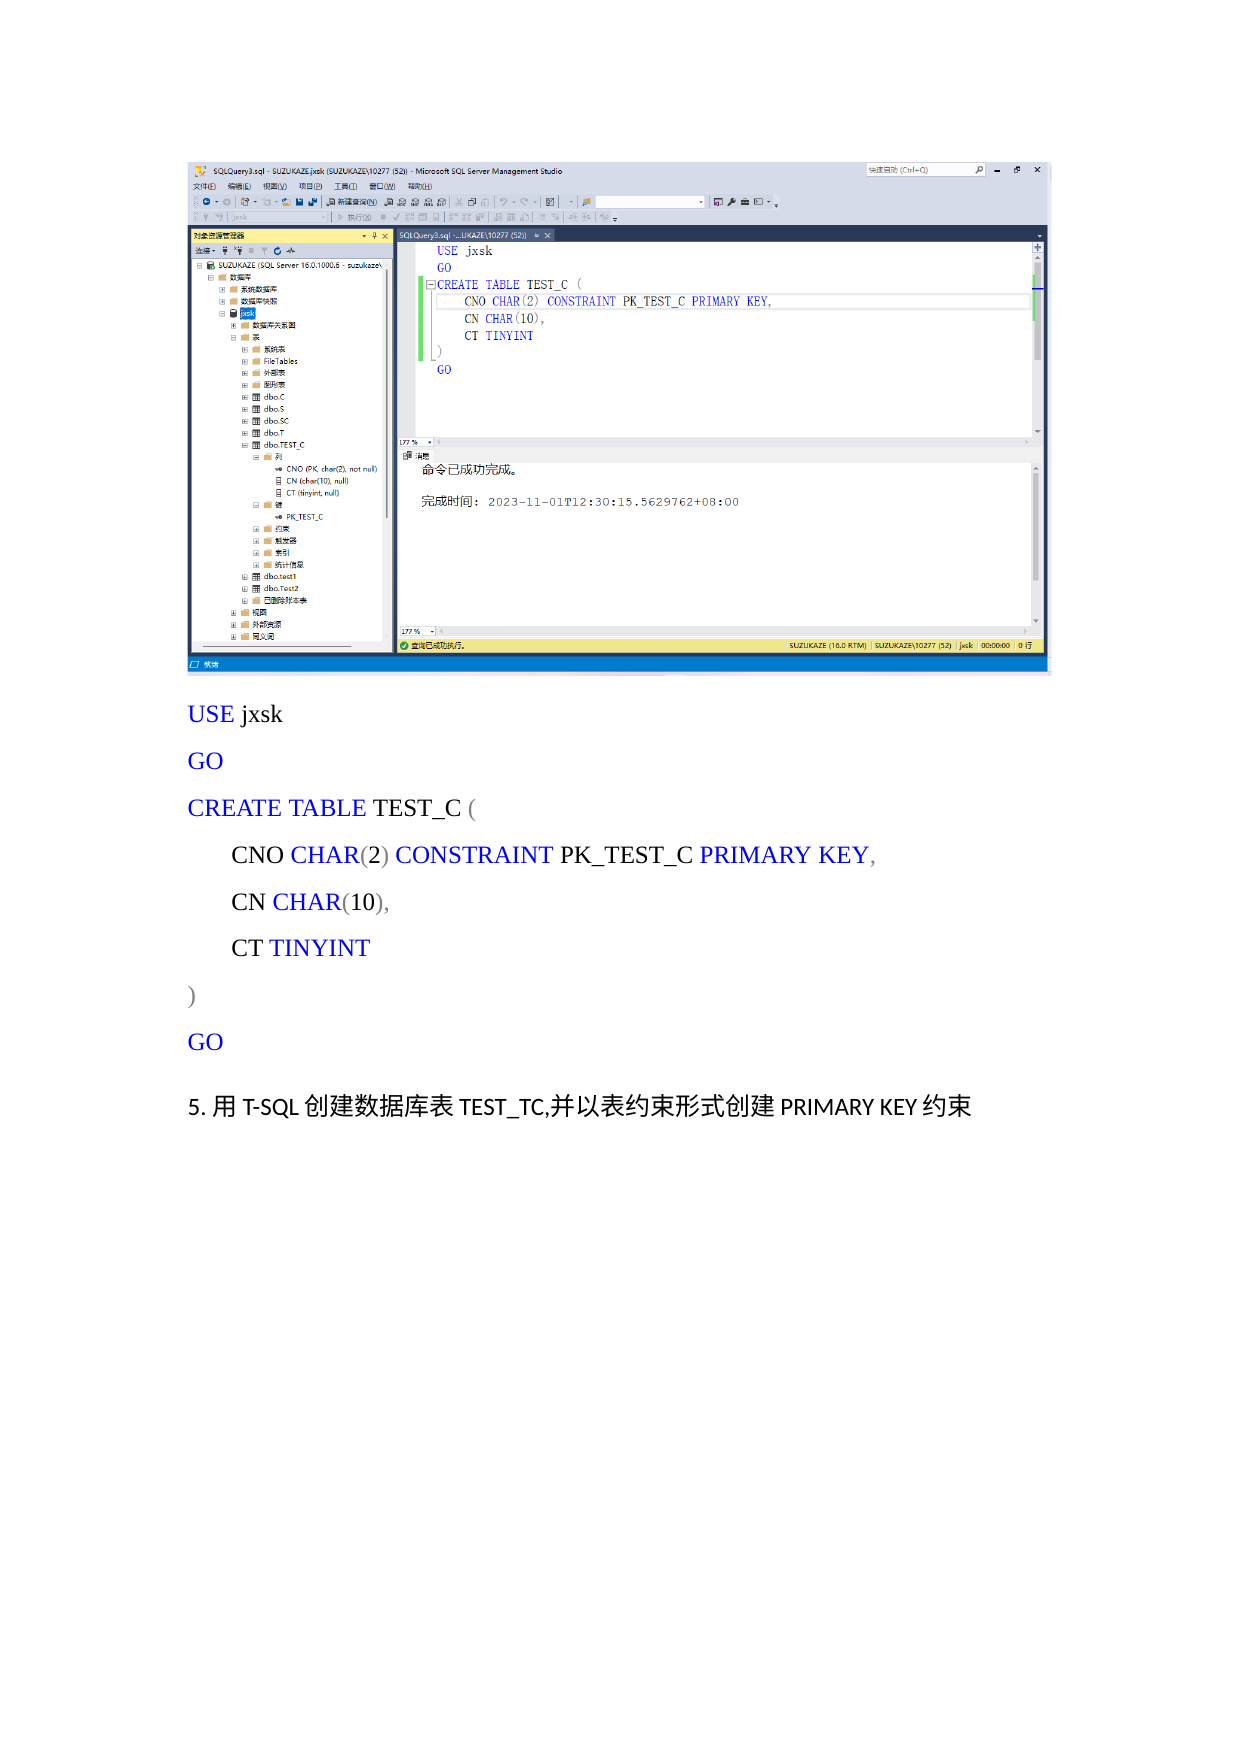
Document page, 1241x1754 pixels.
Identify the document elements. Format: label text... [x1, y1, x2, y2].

text GO [187, 744, 1053, 777]
list 用T-SQL创建数据库表TEST_TC,并以表约束形式创建PRIMARY KEY约束 [187, 1072, 1053, 1137]
picture [187, 162, 1052, 676]
text ) [187, 978, 1053, 1011]
text CREATE TABLE TEST_C ( [187, 791, 1053, 823]
text CNO CHAR(2) CONSTRAINT PK_TEST_C PRIMARY KEY, [187, 838, 1053, 870]
text CT TINYINT [187, 932, 1053, 964]
text USE jxsk [187, 697, 1053, 730]
text CN CHAR(10), [187, 885, 1053, 917]
list GO [187, 1025, 1053, 1058]
